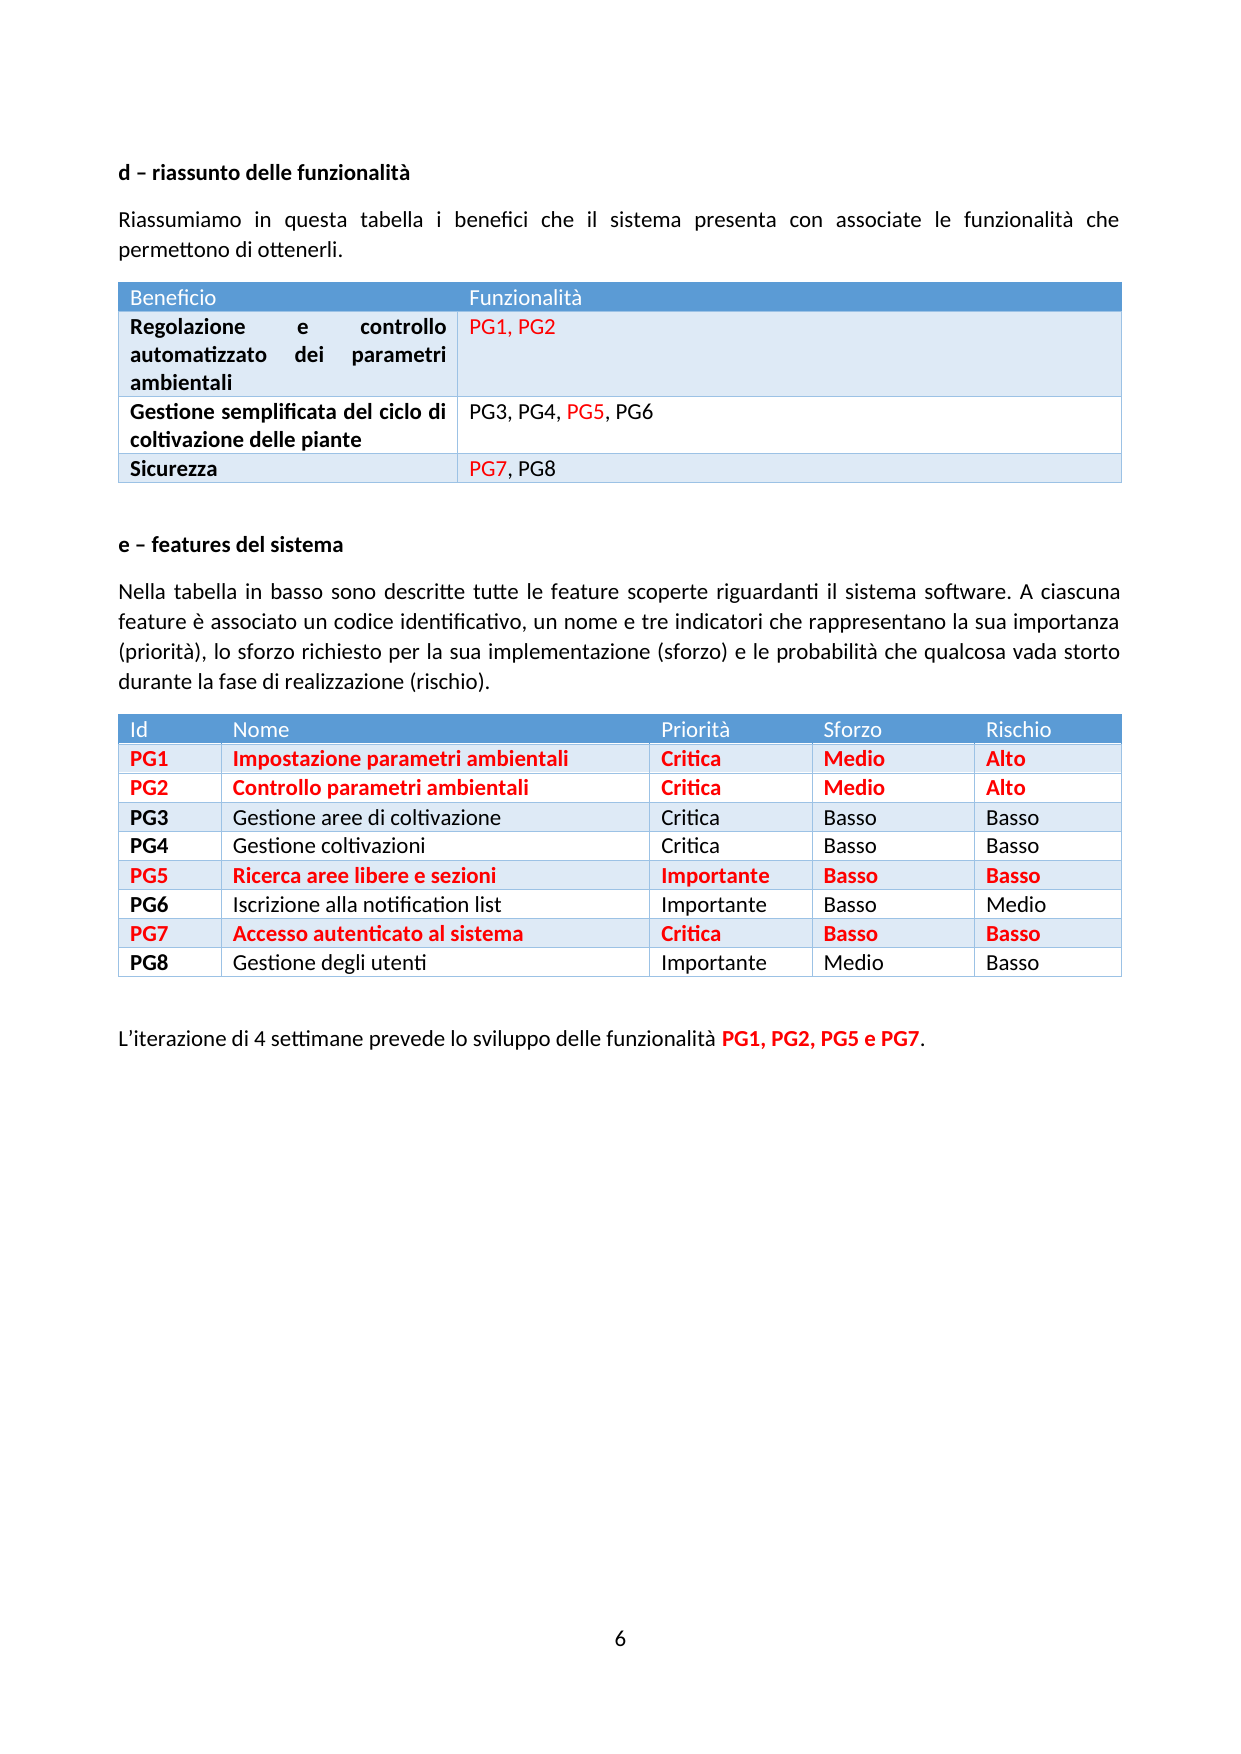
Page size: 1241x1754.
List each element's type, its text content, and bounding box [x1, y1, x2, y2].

table_cell Medio [813, 948, 974, 976]
table_cell Basso [975, 803, 1121, 831]
table_cell Medio [975, 890, 1121, 918]
table_cell PG4 [119, 832, 221, 860]
table_cell PG3, PG4, PG5, PG6 [458, 397, 1121, 453]
table_header Id [119, 715, 221, 743]
table_cell Accesso autenticato al sistema [222, 919, 649, 947]
table_header Sforzo [813, 715, 974, 743]
table_cell Sicurezza [119, 454, 457, 482]
table_header Rischio [975, 715, 1121, 743]
table_cell Regolazione e controllo automatizzato dei parametri ambientali [119, 312, 457, 396]
table_cell Iscrizione alla notification list [222, 890, 649, 918]
table_cell Importante [650, 948, 812, 976]
table_cell Basso [813, 919, 974, 947]
text d – riassunto delle funzionalità [118, 158, 1122, 186]
text L’iterazione di 4 settimane prevede lo sviluppo delle funzionalità PG1, PG2, PG5 e PG7. [118, 1024, 1122, 1052]
table_cell Critica [650, 832, 812, 860]
table_cell PG1 [119, 745, 221, 772]
table_cell Importante [650, 890, 812, 918]
table_cell PG2 [119, 774, 221, 802]
text Nella tabella in basso sono descritte tutte le feature scoperte riguardanti il sistema software. A ciascuna feature è associato un codice identificativo, un nome e tre indicatori che rappresentano la sua importanza (priorità), lo sforzo richiesto per la sua implementazione (sforzo) e le probabilità che qualcosa vada storto durante la fase di realizzazione (rischio). [118, 577, 1122, 696]
table_cell Critica [650, 803, 812, 831]
table_header Funzionalità [458, 283, 1121, 311]
table_cell Medio [813, 745, 974, 772]
table_cell PG8 [119, 948, 221, 976]
table_header Nome [222, 715, 649, 743]
table_cell Gestione semplificata del ciclo di coltivazione delle piante [119, 397, 457, 453]
table_cell PG7 [119, 919, 221, 947]
table_cell Basso [813, 803, 974, 831]
table_cell Importante [650, 861, 812, 889]
table_cell Alto [975, 774, 1121, 802]
table_cell PG6 [119, 890, 221, 918]
table_cell Basso [975, 861, 1121, 889]
table_cell Critica [650, 919, 812, 947]
table_cell Gestione aree di coltivazione [222, 803, 649, 831]
table_cell PG5 [119, 861, 221, 889]
table_cell Alto [975, 745, 1121, 772]
table_cell Basso [813, 890, 974, 918]
table_cell Ricerca aree libere e sezioni [222, 861, 649, 889]
table_cell Critica [650, 774, 812, 802]
table_cell PG1, PG2 [458, 312, 1121, 396]
table_header Beneficio [119, 283, 457, 311]
text Riassumiamo in questa tabella i benefici che il sistema presenta con associate le funzionalità che permettono di ottenerli. [118, 205, 1122, 263]
table_cell Basso [813, 861, 974, 889]
table_header Priorità [650, 715, 812, 743]
table_cell Controllo parametri ambientali [222, 774, 649, 802]
table_cell Gestione degli utenti [222, 948, 649, 976]
table_cell PG7, PG8 [458, 454, 1121, 482]
table_cell Critica [650, 745, 812, 772]
table_cell Basso [975, 919, 1121, 947]
table_cell Impostazione parametri ambientali [222, 745, 649, 772]
table_cell Basso [813, 832, 974, 860]
table_cell Basso [975, 832, 1121, 860]
text e – features del sistema [118, 530, 1122, 558]
table_cell PG3 [119, 803, 221, 831]
table_cell Gestione coltivazioni [222, 832, 649, 860]
table_cell Basso [975, 948, 1121, 976]
table_cell Medio [813, 774, 974, 802]
